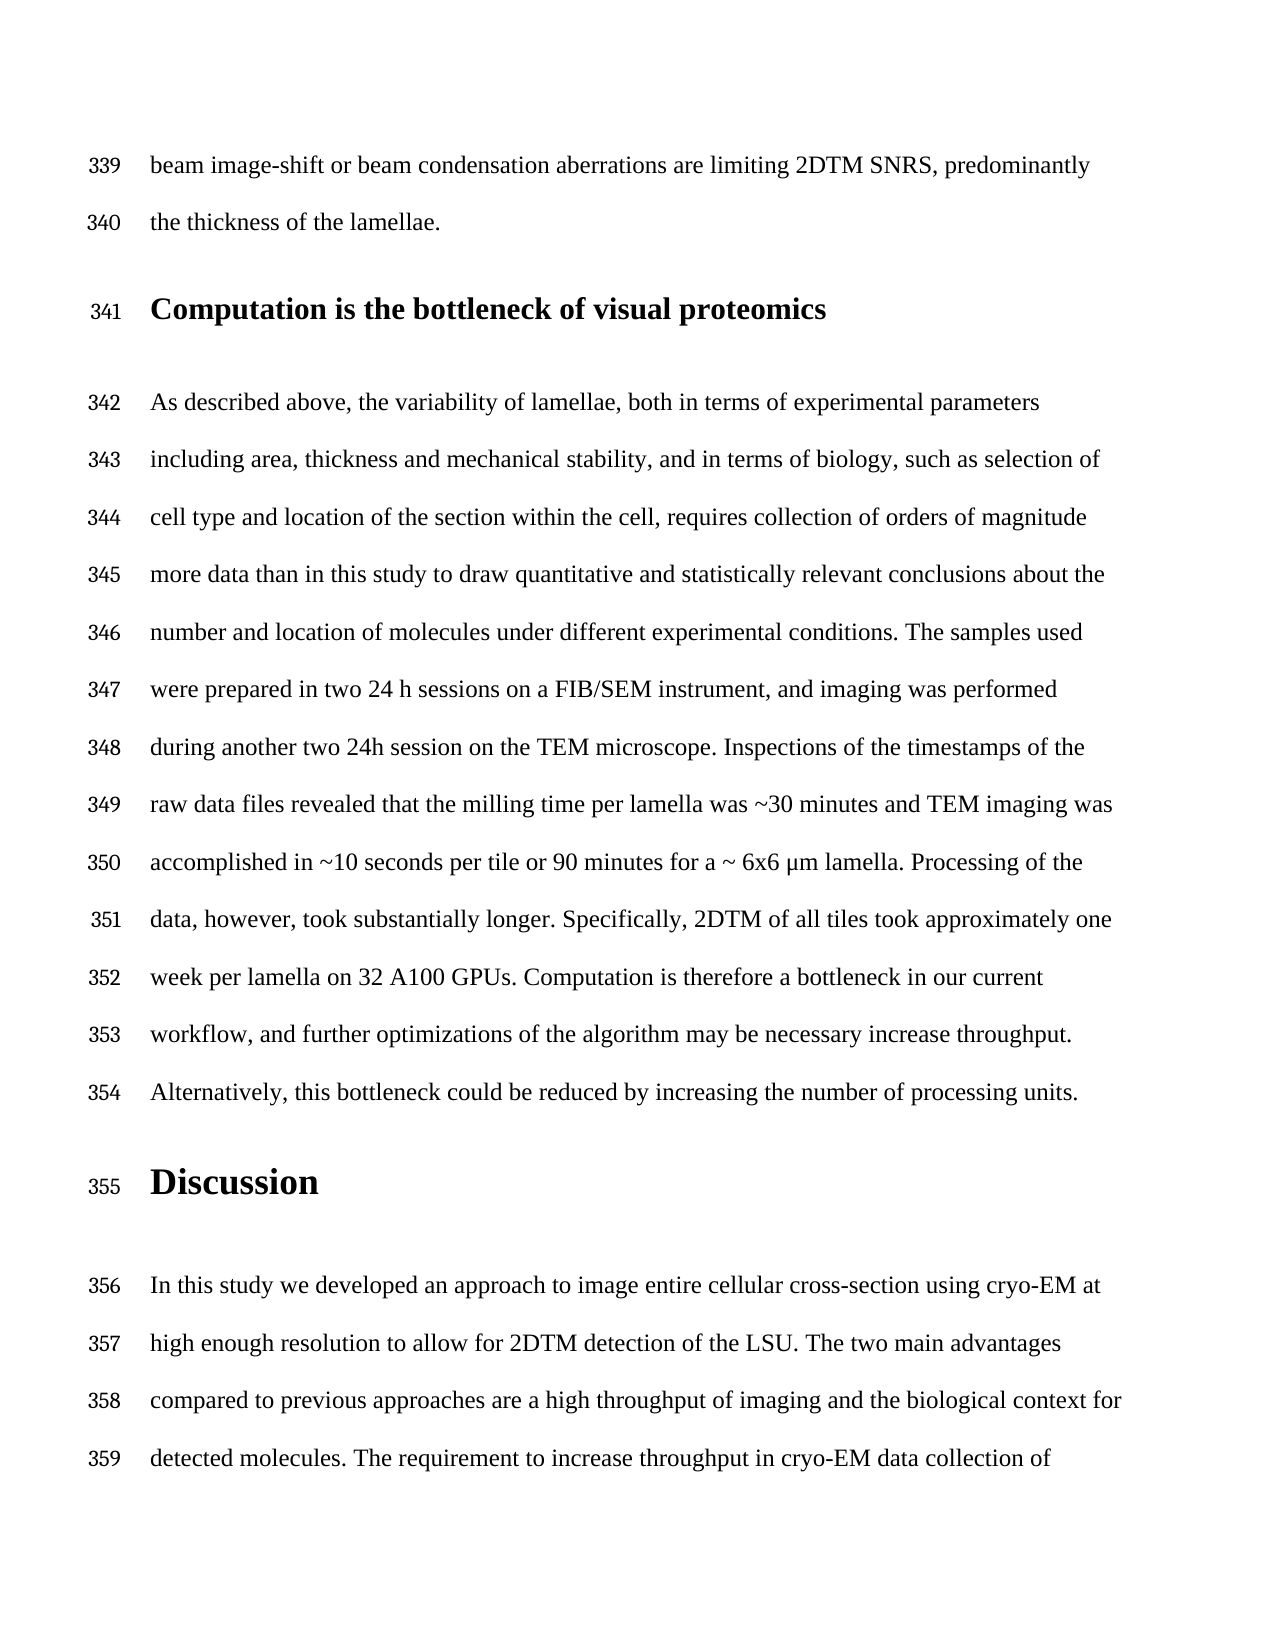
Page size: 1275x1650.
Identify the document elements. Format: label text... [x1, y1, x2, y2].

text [150, 150, 1125, 236]
subtitle Discussion [150, 1159, 1125, 1202]
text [150, 1271, 1125, 1472]
text As described above, the variability of lamellae, both in terms of experimental parameters including area, thickness and mechanical stability, and in terms of biology, such as selection of cell type and location of the section within the cell, requires collection of orders of magnitude more data than in this study to draw quantitative and statistically relevant conclusions about the number and location of molecules under different experimental conditions. The samples used were prepared in two 24 h sessions on a FIB/SEM instrument, and imaging was performed during another two 24h session on the TEM microscope. Inspections of the timestamps of the raw data files revealed that the milling time per lamella was ~30 minutes and TEM imaging was accomplished in ~10 seconds per tile or 90 minutes for a ~ 6x6 μm lamella. Processing of the data, however, took substantially longer. Specifically, 2DTM of all tiles took approximately one week per lamella on 32 A100 GPUs. Computation is therefore a bottleneck in our current workflow, and further optimizations of the algorithm may be necessary increase throughput. Alternatively, this bottleneck could be reduced by increasing the number of processing units. [150, 387, 1125, 1106]
subtitle Computation is the bottleneck of visual proteomics [150, 290, 1125, 326]
